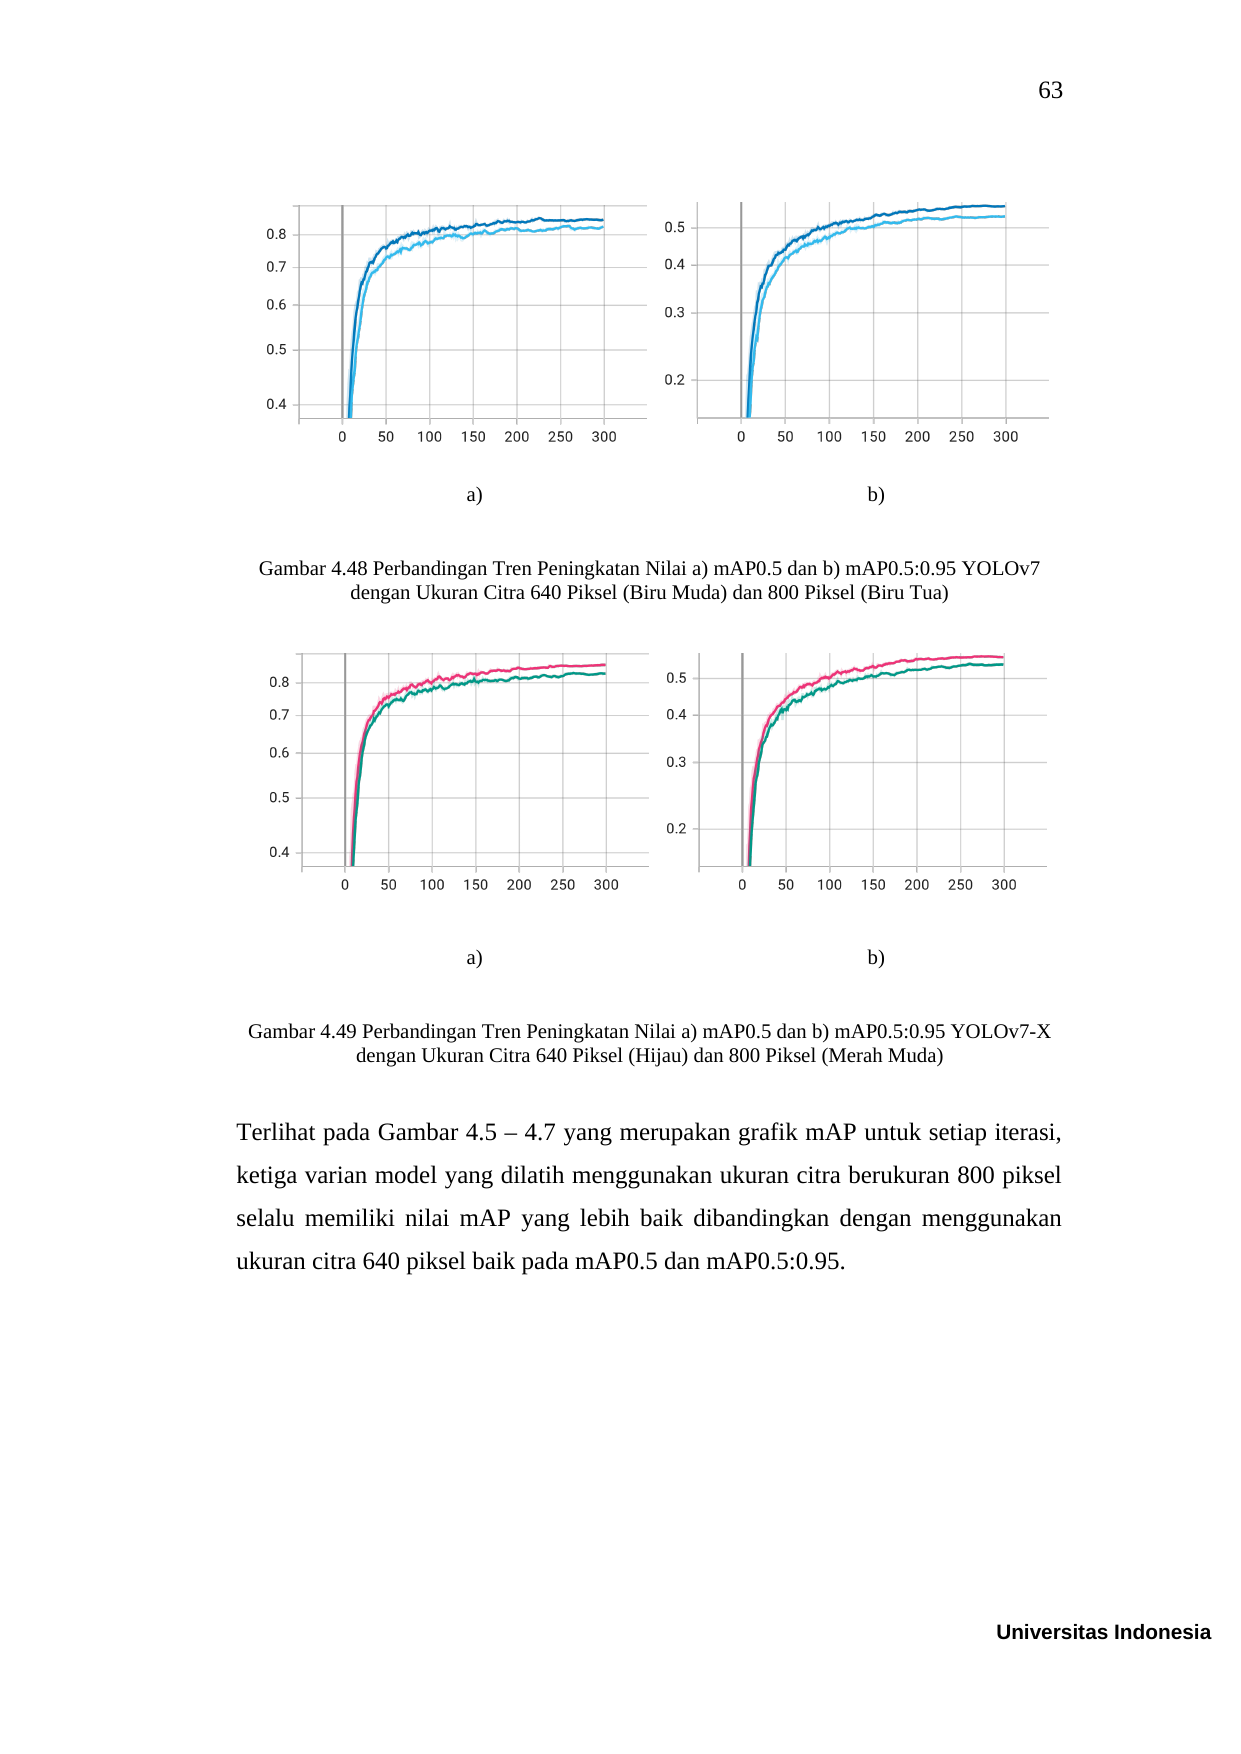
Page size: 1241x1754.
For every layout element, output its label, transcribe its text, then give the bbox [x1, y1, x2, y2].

text a) b) [236, 482, 1063, 506]
picture [250, 202, 1050, 447]
picture [252, 653, 1048, 895]
text Terlihat pada Gambar 4.5 – 4.7 yang merupakan grafik mAP untuk setiap iterasi, ketiga varian model yang dilatih menggunakan ukuran citra berukuran 800 piksel selalu memiliki nilai mAP yang lebih baik dibandingkan dengan menggunakan ukuran citra 640 piksel baik pada mAP0.5 dan mAP0.5:0.95. [236, 1117, 1063, 1275]
text a) b) [236, 945, 1063, 969]
